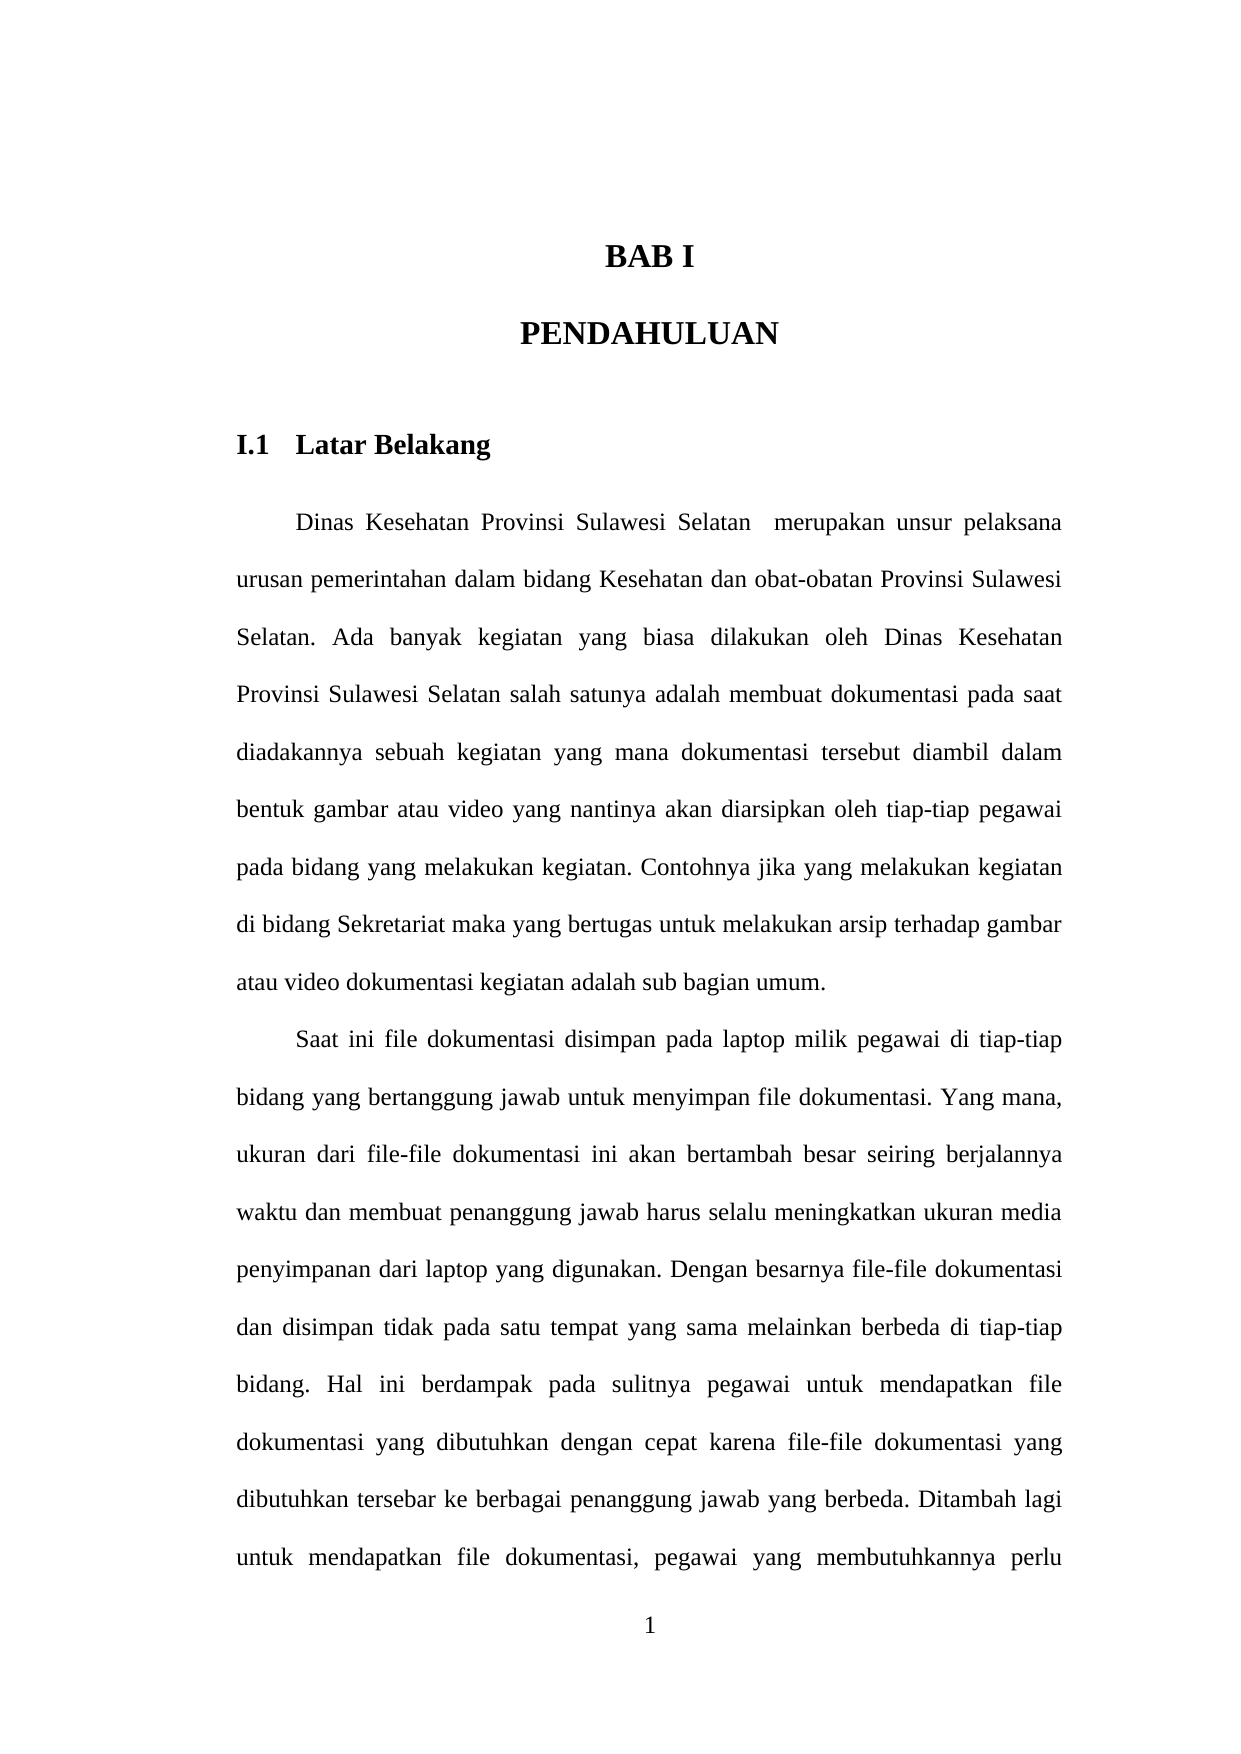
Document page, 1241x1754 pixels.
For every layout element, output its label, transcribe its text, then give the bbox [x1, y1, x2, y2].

subtitle Latar Belakang [236, 427, 1063, 461]
subtitle PENDAHULUAN [236, 236, 1063, 351]
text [236, 1024, 1063, 1570]
text Dinas Kesehatan Provinsi Sulawesi Selatan merupakan unsur pelaksana urusan pemerintahan dalam bidang Kesehatan dan obat-obatan Provinsi Sulawesi Selatan. Ada banyak kegiatan yang biasa dilakukan oleh Dinas Kesehatan Provinsi Sulawesi Selatan salah satunya adalah membuat dokumentasi pada saat diadakannya sebuah kegiatan yang mana dokumentasi tersebut diambil dalam bentuk gambar atau video yang nantinya akan diarsipkan oleh tiap-tiap pegawai pada bidang yang melakukan kegiatan. Contohnya jika yang melakukan kegiatan di bidang Sekretariat maka yang bertugas untuk melakukan arsip terhadap gambar atau video dokumentasi kegiatan adalah sub bagian umum. [236, 507, 1063, 995]
